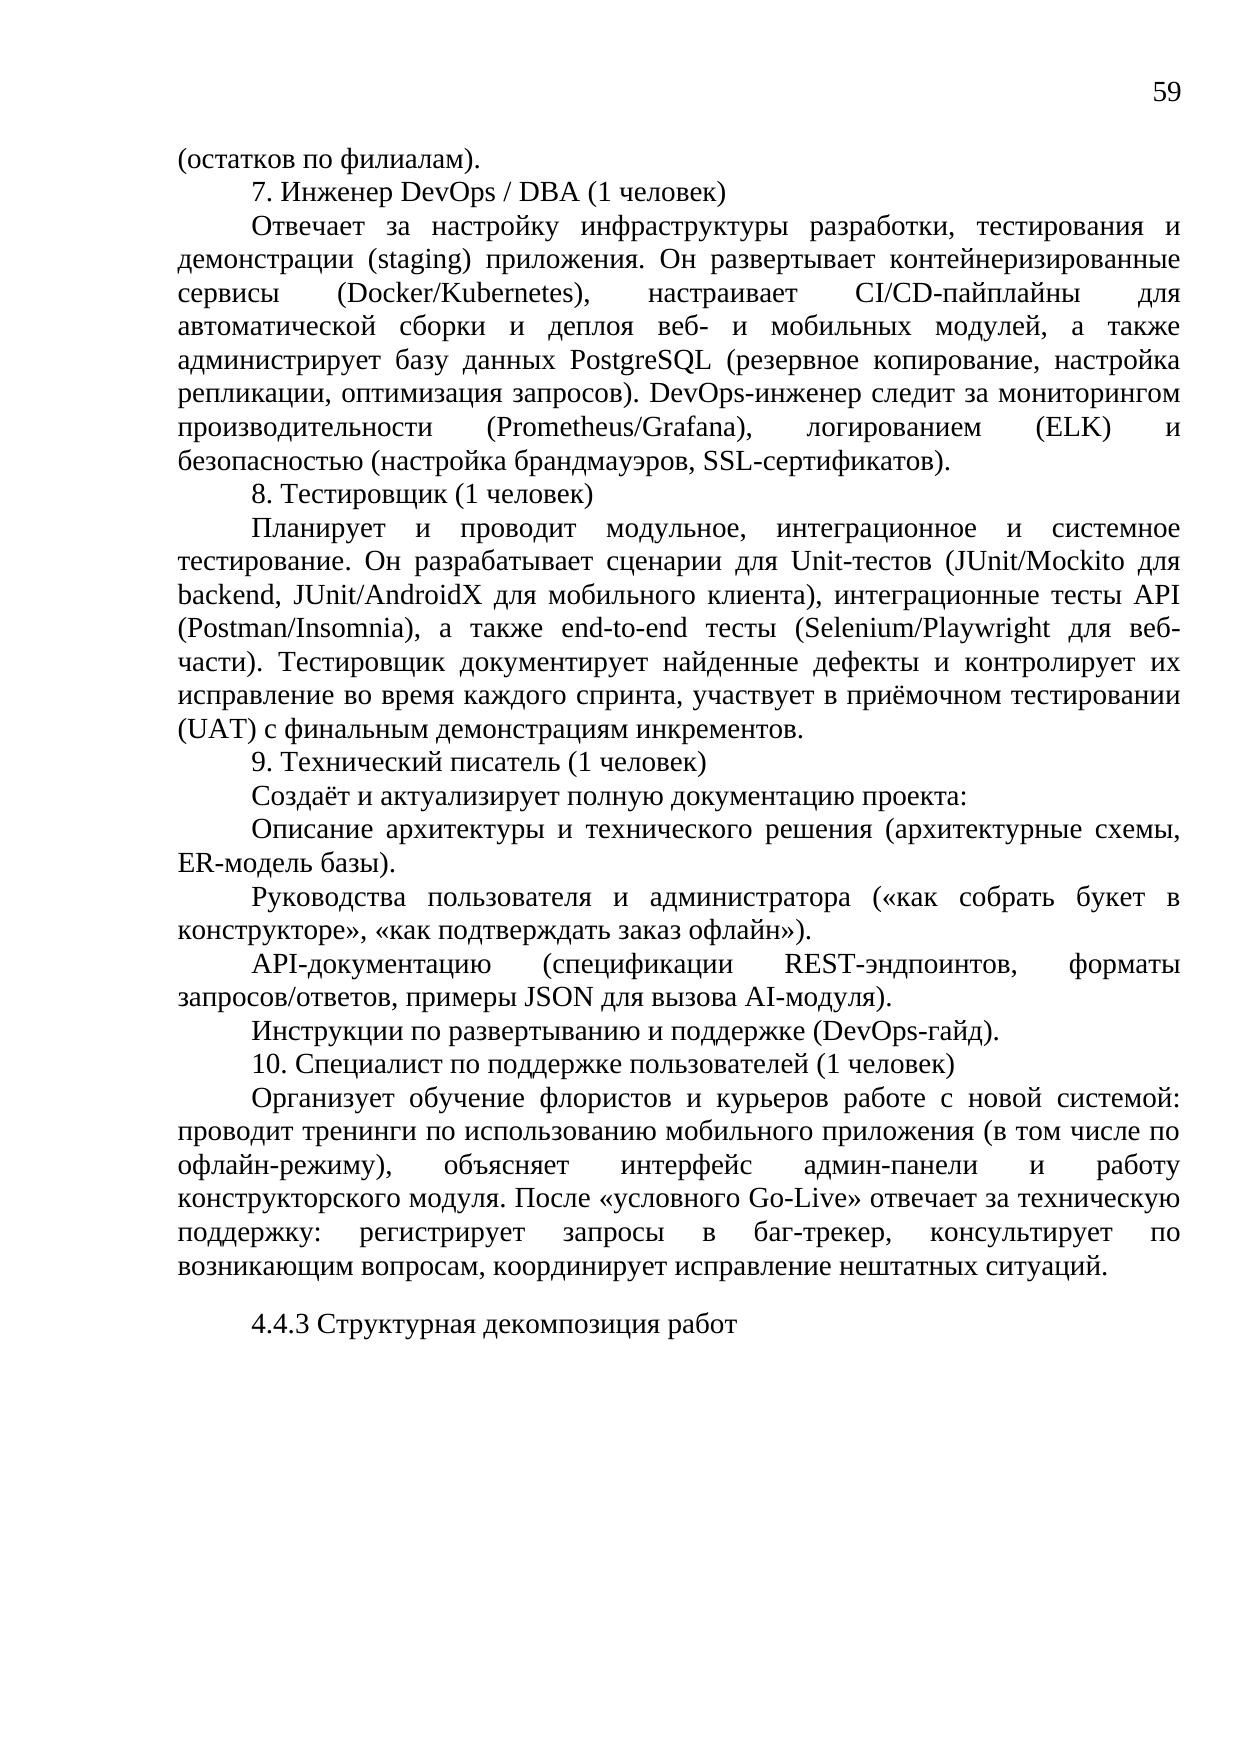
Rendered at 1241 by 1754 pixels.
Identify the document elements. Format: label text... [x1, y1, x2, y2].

text Описание архитектуры и технического решения (архитектурные схемы, ER-модель базы). [177, 812, 1181, 879]
text Создаёт и актуализирует полную документацию проекта: [177, 778, 1181, 812]
text 9. Технический писатель (1 человек) [177, 744, 1181, 778]
text Организует обучение флористов и курьеров работе с новой системой: проводит тренинги по использованию мобильного приложения (в том числе по офлайн-режиму), объясняет интерфейс админ-панели и работу конструкторского модуля. После «условного Go-Live» отвечает за техническую поддержку: регистрирует запросы в баг-трекер, консультирует по возникающим вопросам, координирует исправление нештатных ситуаций. [177, 1080, 1181, 1281]
text Руководства пользователя и администратора («как собрать букет в конструкторе», «как подтверждать заказ офлайн»). [177, 879, 1181, 946]
text Планирует и проводит модульное, интеграционное и системное тестирование. Он разрабатывает сценарии для Unit-тестов (JUnit/Mockito для backend, JUnit/AndroidX для мобильного клиента), интеграционные тесты API (Postman/Insomnia), а также end-to-end тесты (Selenium/Playwright для веб-части). Тестировщик документирует найденные дефекты и контролирует их исправление во время каждого спринта, участвует в приёмочном тестировании (UAT) с финальным демонстрациям инкрементов. [177, 510, 1181, 744]
subtitle 4.4.3 Структурная декомпозиция работ [251, 1306, 1181, 1340]
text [177, 141, 1181, 174]
text 8. Тестировщик (1 человек) [177, 476, 1181, 510]
text 10. Специалист по поддержке пользователей (1 человек) [177, 1046, 1181, 1080]
text 7. Инженер DevOps / DBA (1 человек) [177, 174, 1181, 208]
text Инструкции по развертыванию и поддержке (DevOps-гайд). [177, 1013, 1181, 1046]
text API-документацию (спецификации REST-эндпоинтов, форматы запросов/ответов, примеры JSON для вызова AI-модуля). [177, 946, 1181, 1013]
text Отвечает за настройку инфраструктуры разработки, тестирования и демонстрации (staging) приложения. Он развертывает контейнеризированные сервисы (Docker/Kubernetes), настраивает CI/CD-пайплайны для автоматической сборки и деплоя веб- и мобильных модулей, а также администрирует базу данных PostgreSQL (резервное копирование, настройка репликации, оптимизация запросов). DevOps-инженер следит за мониторингом производительности (Prometheus/Grafana), логированием (ELK) и безопасностью (настройка брандмауэров, SSL-сертификатов). [177, 208, 1181, 476]
